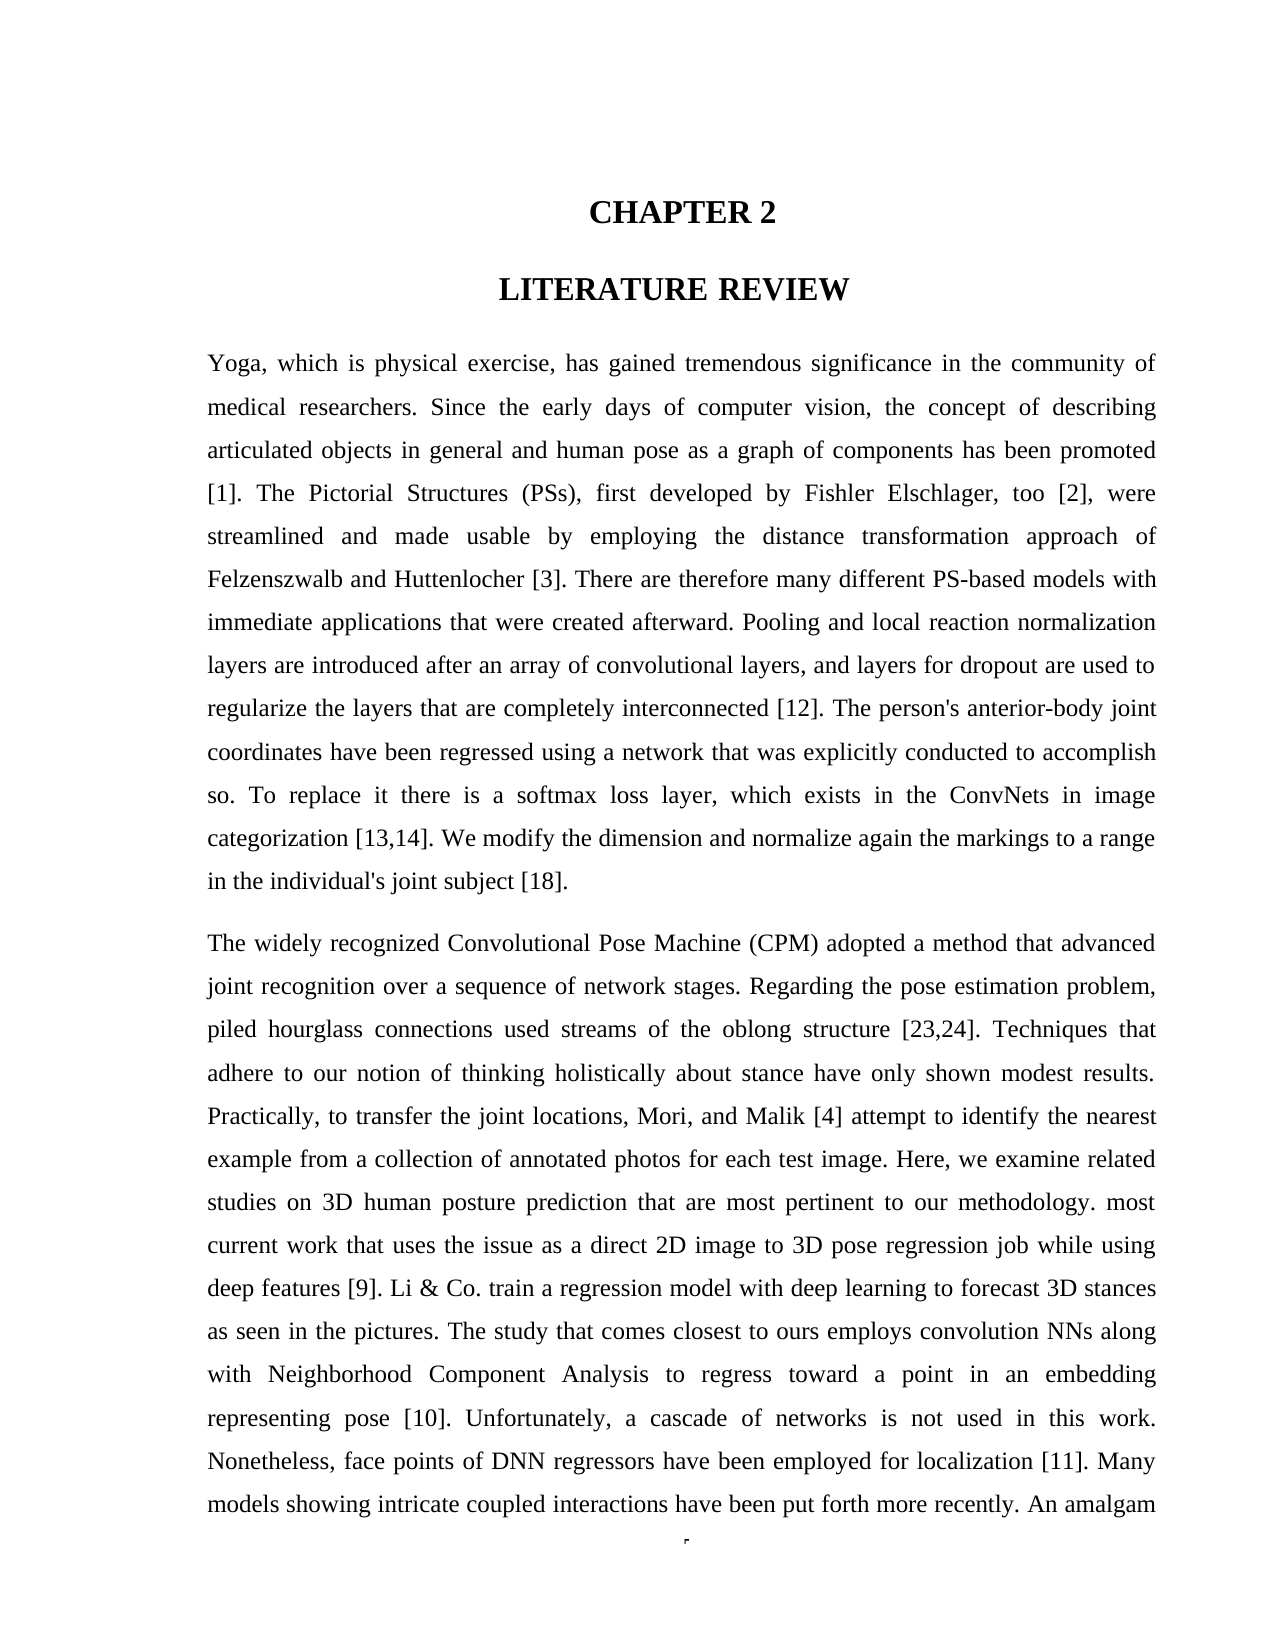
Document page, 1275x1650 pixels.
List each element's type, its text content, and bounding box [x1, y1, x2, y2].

subtitle CHAPTER 2 LITERATURE REVIEW [499, 192, 926, 308]
text Yoga, which is physical exercise, has gained tremendous significance in the community of medical researchers. Since the early days of computer vision, the concept of describing articulated objects in general and human pose as a graph of components has been promoted [1]. The Pictorial Structures (PSs), first developed by Fishler Elschlager, too [2], were streamlined and made usable by employing the distance transformation approach of Felzenszwalb and Huttenlocher [3]. There are therefore many different PS-based models with immediate applications that were created afterward. Pooling and local reaction normalization layers are introduced after an array of convolutional layers, and layers for dropout are used to regularize the layers that are completely interconnected [12]. The person's anterior-body joint coordinates have been regressed using a network that was explicitly conducted to accomplish so. To replace it there is a softmax loss layer, which exists in the ConvNets in image categorization [13,14]. We modify the dimension and normalize again the markings to a range in the individual's joint subject [18]. [207, 348, 1157, 895]
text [207, 928, 1157, 1518]
